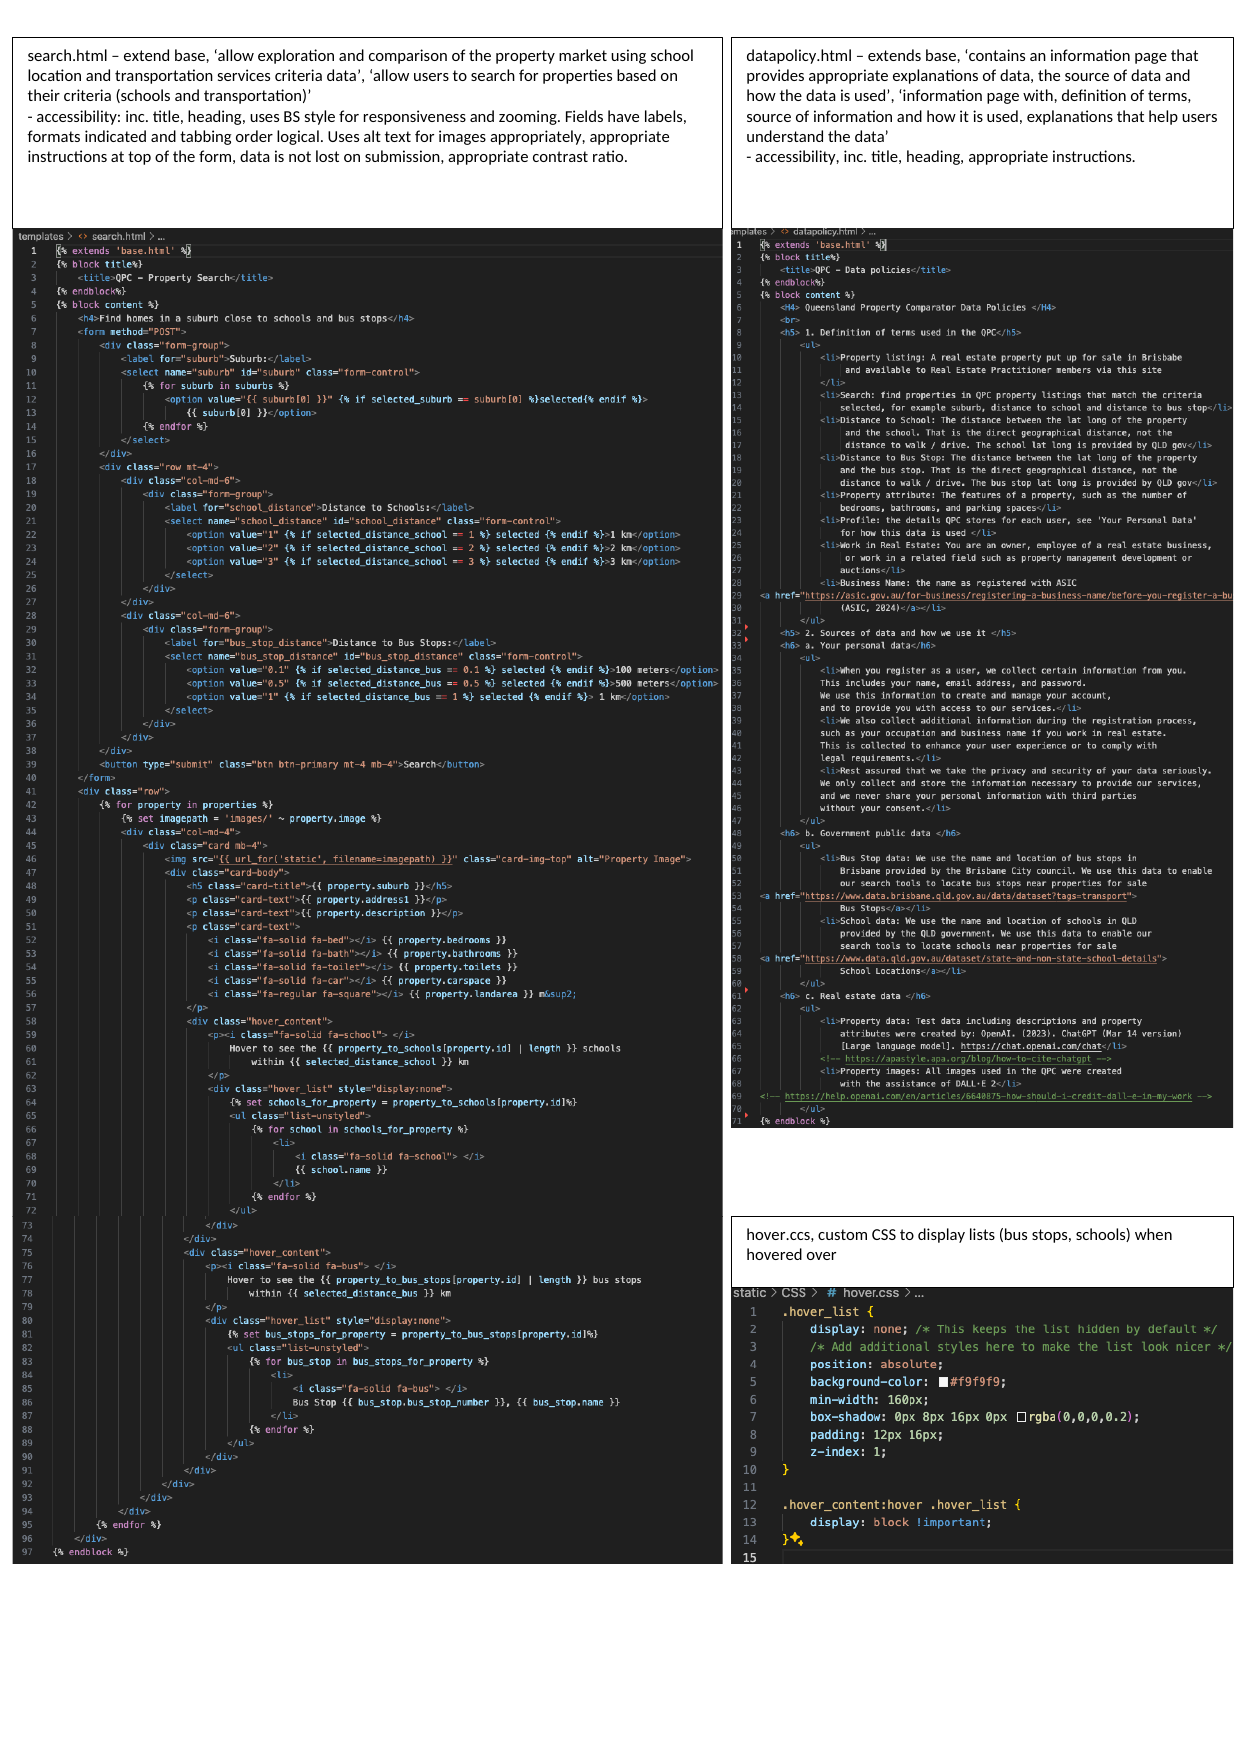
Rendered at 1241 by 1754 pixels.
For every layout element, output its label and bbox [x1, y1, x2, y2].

picture [731, 1288, 1234, 1564]
picture [12, 228, 723, 1564]
picture [731, 228, 1234, 1128]
